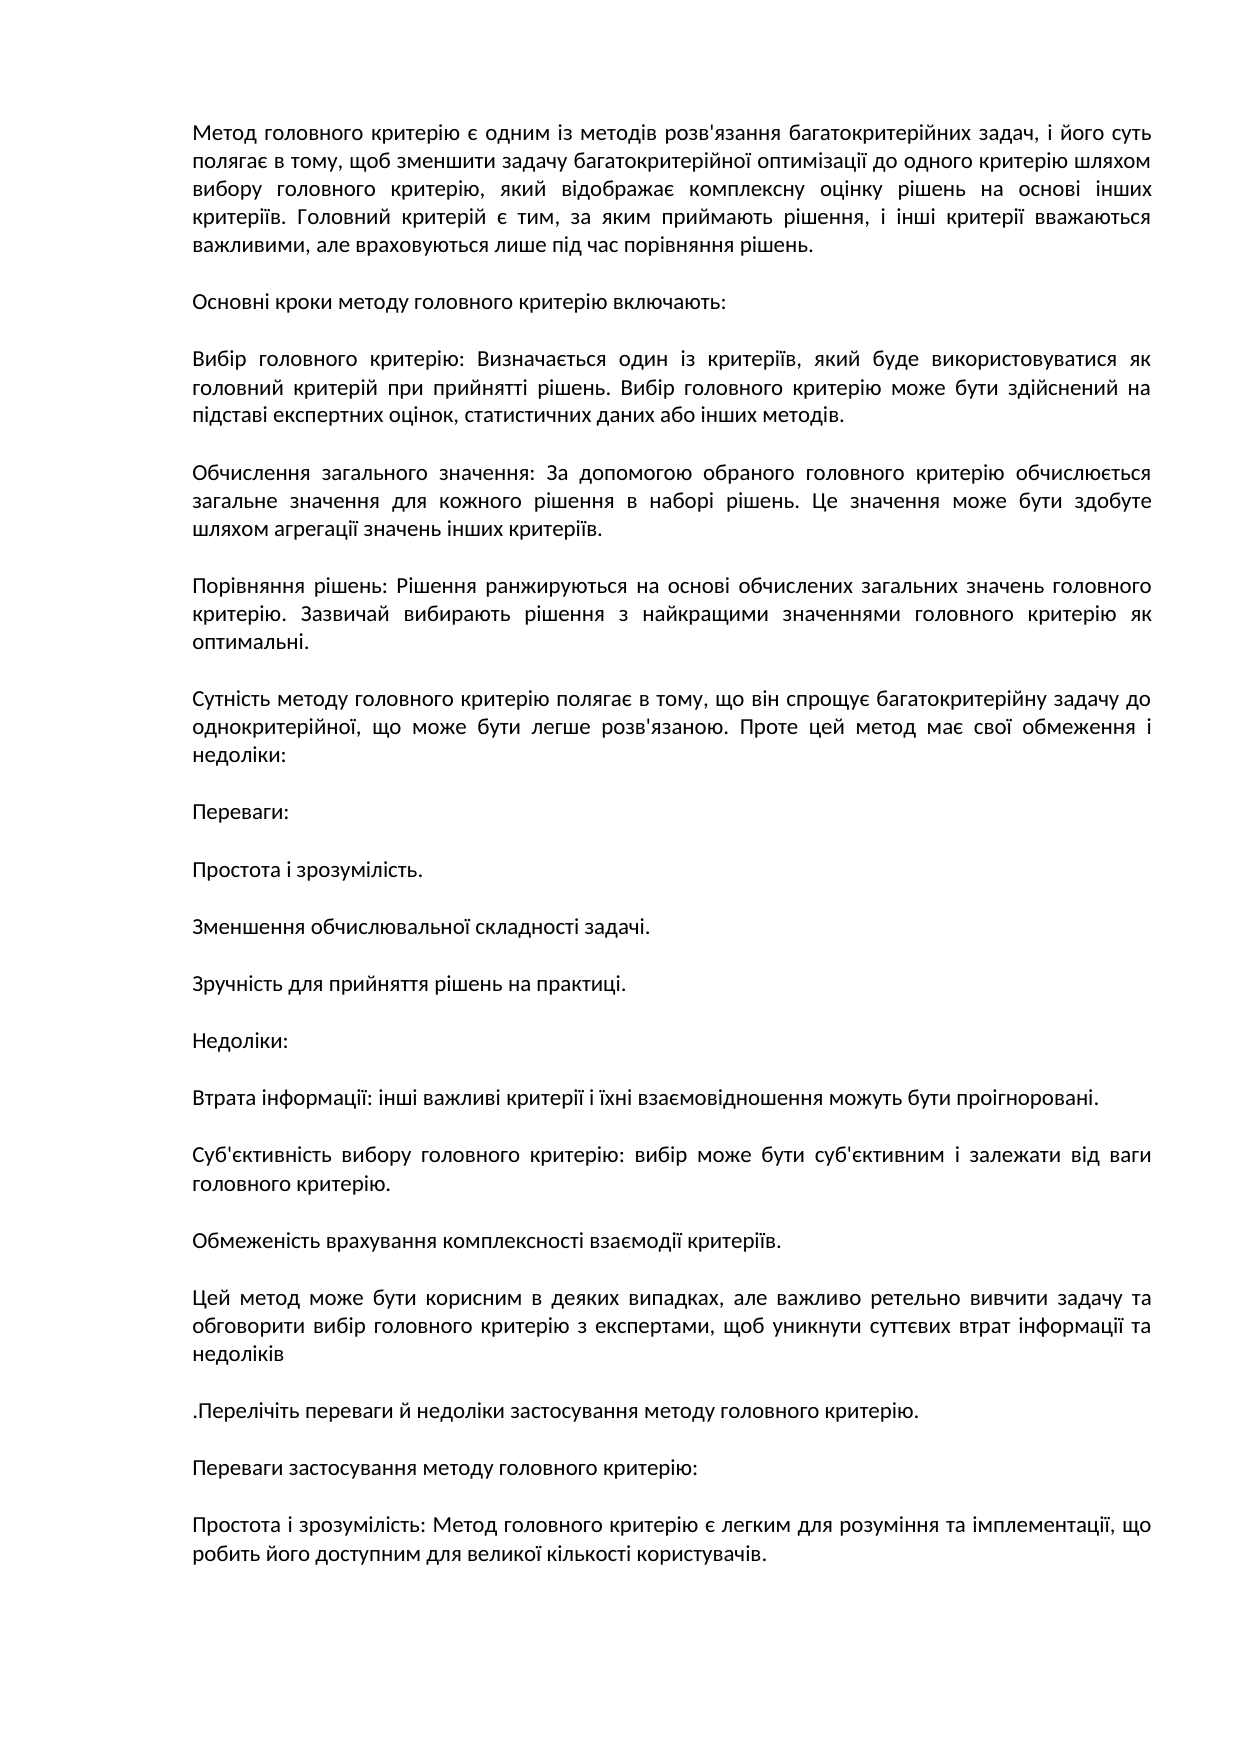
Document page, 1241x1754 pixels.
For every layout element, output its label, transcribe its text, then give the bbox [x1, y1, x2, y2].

text Метод головного критерію є одним із методів розв'язання багатокритерійних задач, і його суть полягає в тому, щоб зменшити задачу багатокритерійної оптимізації до одного критерію шляхом вибору головного критерію, який відображає комплексну оцінку рішень на основі інших критеріїв. Головний критерій є тим, за яким приймають рішення, і інші критерії вважаються важливими, але враховуються лише під час порівняння рішень. [192, 118, 1152, 258]
text Зменшення обчислювальної складності задачі. [192, 912, 1152, 940]
text Обмеженість врахування комплексності взаємодії критеріїв. [192, 1226, 1152, 1254]
text Обчислення загального значення: За допомогою обраного головного критерію обчислюється загальне значення для кожного рішення в наборі рішень. Це значення може бути здобуте шляхом агрегації значень інших критеріїв. [192, 458, 1152, 542]
text Переваги: [192, 797, 1152, 826]
text Простота і зрозумілість. [192, 855, 1152, 883]
text Суб'єктивність вибору головного критерію: вибір може бути суб'єктивним і залежати від ваги головного критерію. [192, 1141, 1152, 1197]
text Порівняння рішень: Рішення ранжируються на основі обчислених загальних значень головного критерію. Зазвичай вибирають рішення з найкращими значеннями головного критерію як оптимальні. [192, 571, 1152, 655]
text Зручність для прийняття рішень на практиці. [192, 969, 1152, 997]
text Втрата інформації: інші важливі критерії і їхні взаємовідношення можуть бути проігноровані. [192, 1083, 1152, 1111]
text Вибір головного критерію: Визначається один із критеріїв, який буде використовуватися як головний критерій при прийнятті рішень. Вибір головного критерію може бути здійснений на підставі експертних оцінок, статистичних даних або інших методів. [192, 344, 1152, 429]
text Переваги застосування методу головного критерію: [192, 1453, 1152, 1481]
text Недоліки: [192, 1026, 1152, 1054]
text .Перелічіть переваги й недоліки застосування методу головного критерію. [192, 1396, 1152, 1424]
text Основні кроки методу головного критерію включають: [192, 287, 1152, 315]
text Простота і зрозумілість: Метод головного критерію є легким для розуміння та імплементації, що робить його доступним для великої кількості користувачів. [192, 1511, 1152, 1567]
text Цей метод може бути корисним в деяких випадках, але важливо ретельно вивчити задачу та обговорити вибір головного критерію з експертами, щоб уникнути суттєвих втрат інформації та недоліків [192, 1283, 1152, 1367]
text Сутність методу головного критерію полягає в тому, що він спрощує багатокритерійну задачу до однокритерійної, що може бути легше розв'язаною. Проте цей метод має свої обмеження і недоліки: [192, 684, 1152, 768]
